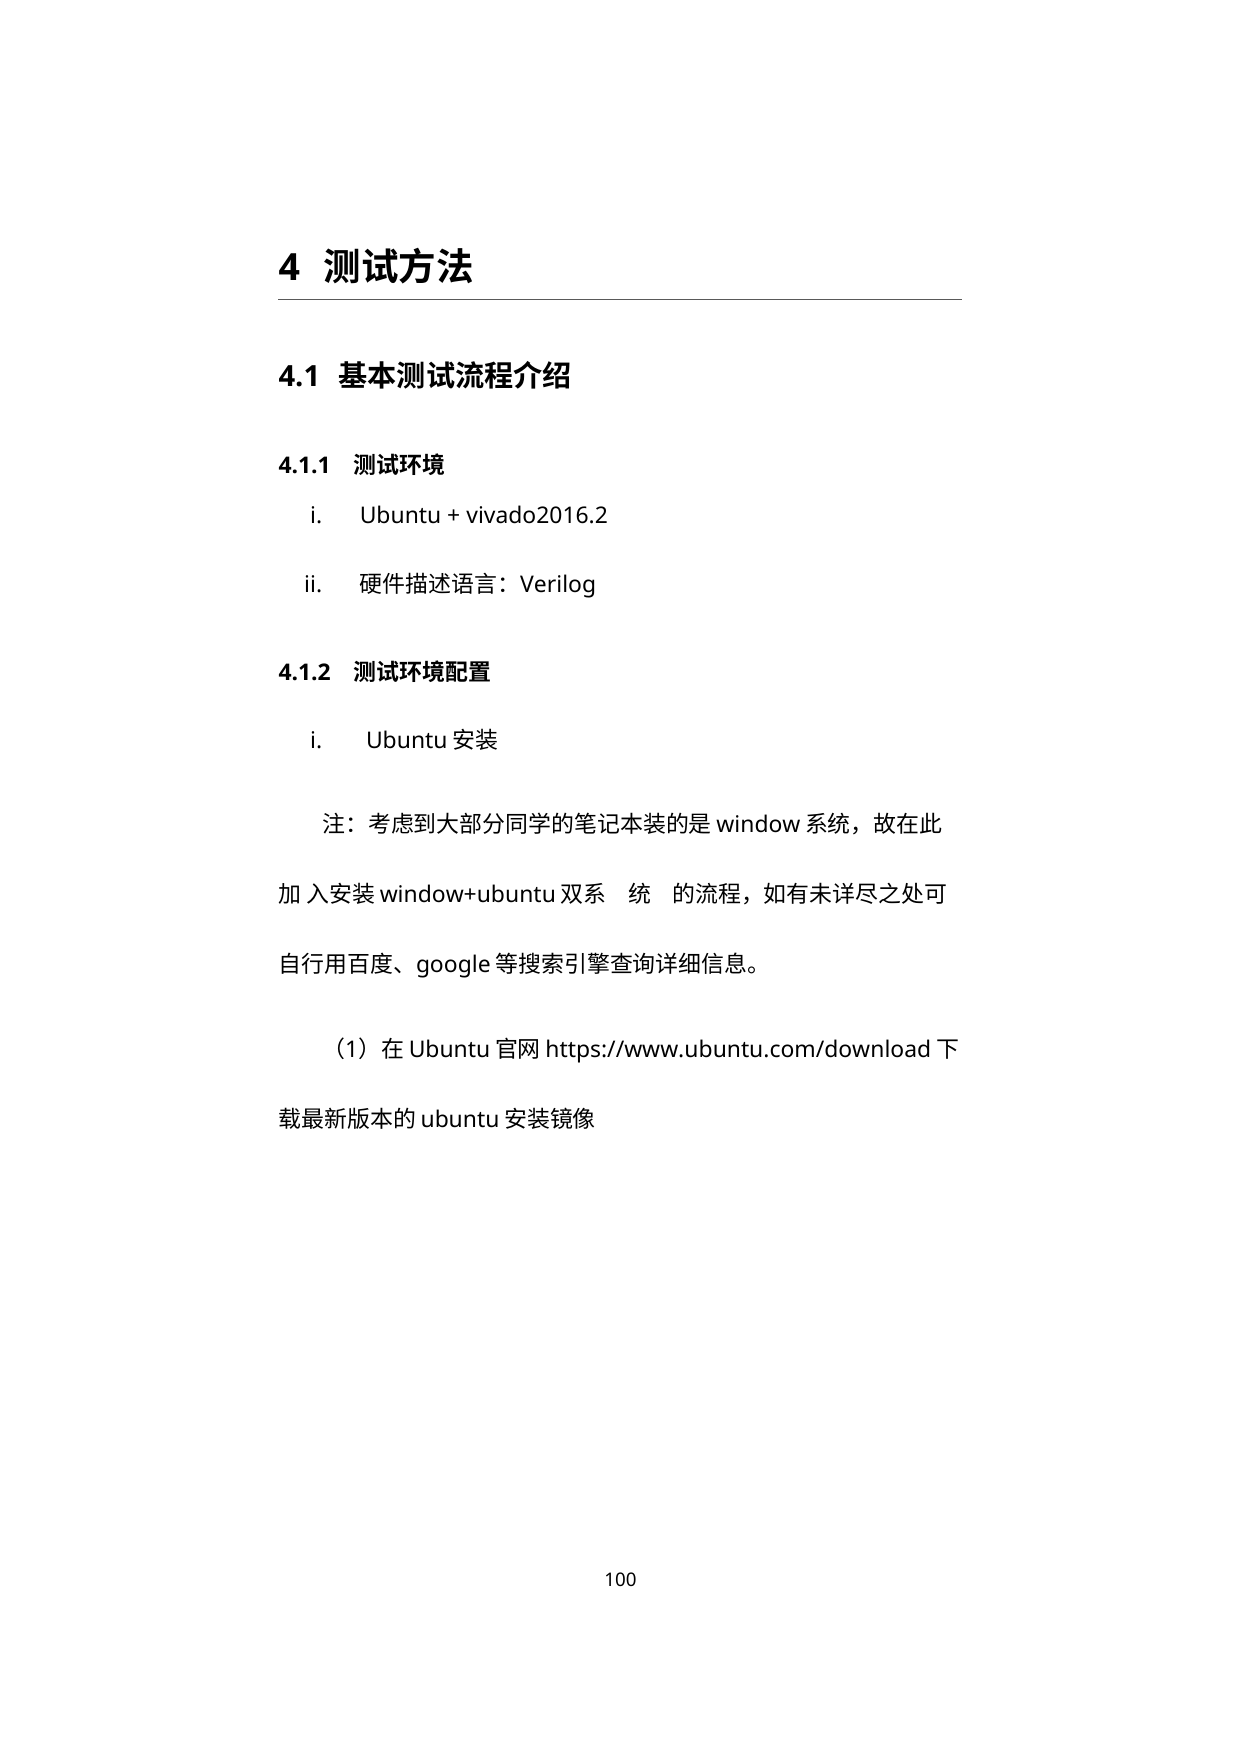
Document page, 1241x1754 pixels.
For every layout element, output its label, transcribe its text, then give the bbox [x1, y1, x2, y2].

subtitle 基本测试流程介绍 [278, 342, 962, 407]
list Ubuntu安装 [322, 706, 962, 771]
list 硬件描述语言：Verilog [322, 550, 962, 615]
subtitle 测试方法 [278, 232, 962, 299]
text 注：考虑到大部分同学的笔记本装的是window系统，故在此加 入安装window+ubuntu双系 统 的流程，如有未详尽之处可自行用百度、google等搜索引擎查询详细信息。 [278, 790, 962, 996]
list Ubuntu + vivado2016.2 [322, 498, 962, 531]
subtitle 测试环境 [278, 431, 962, 496]
subtitle 测试环境配置 [278, 638, 962, 703]
text （1）在Ubuntu官网https://www.ubuntu.com/download下载最新版本的ubuntu安装镜像 [278, 1015, 962, 1150]
